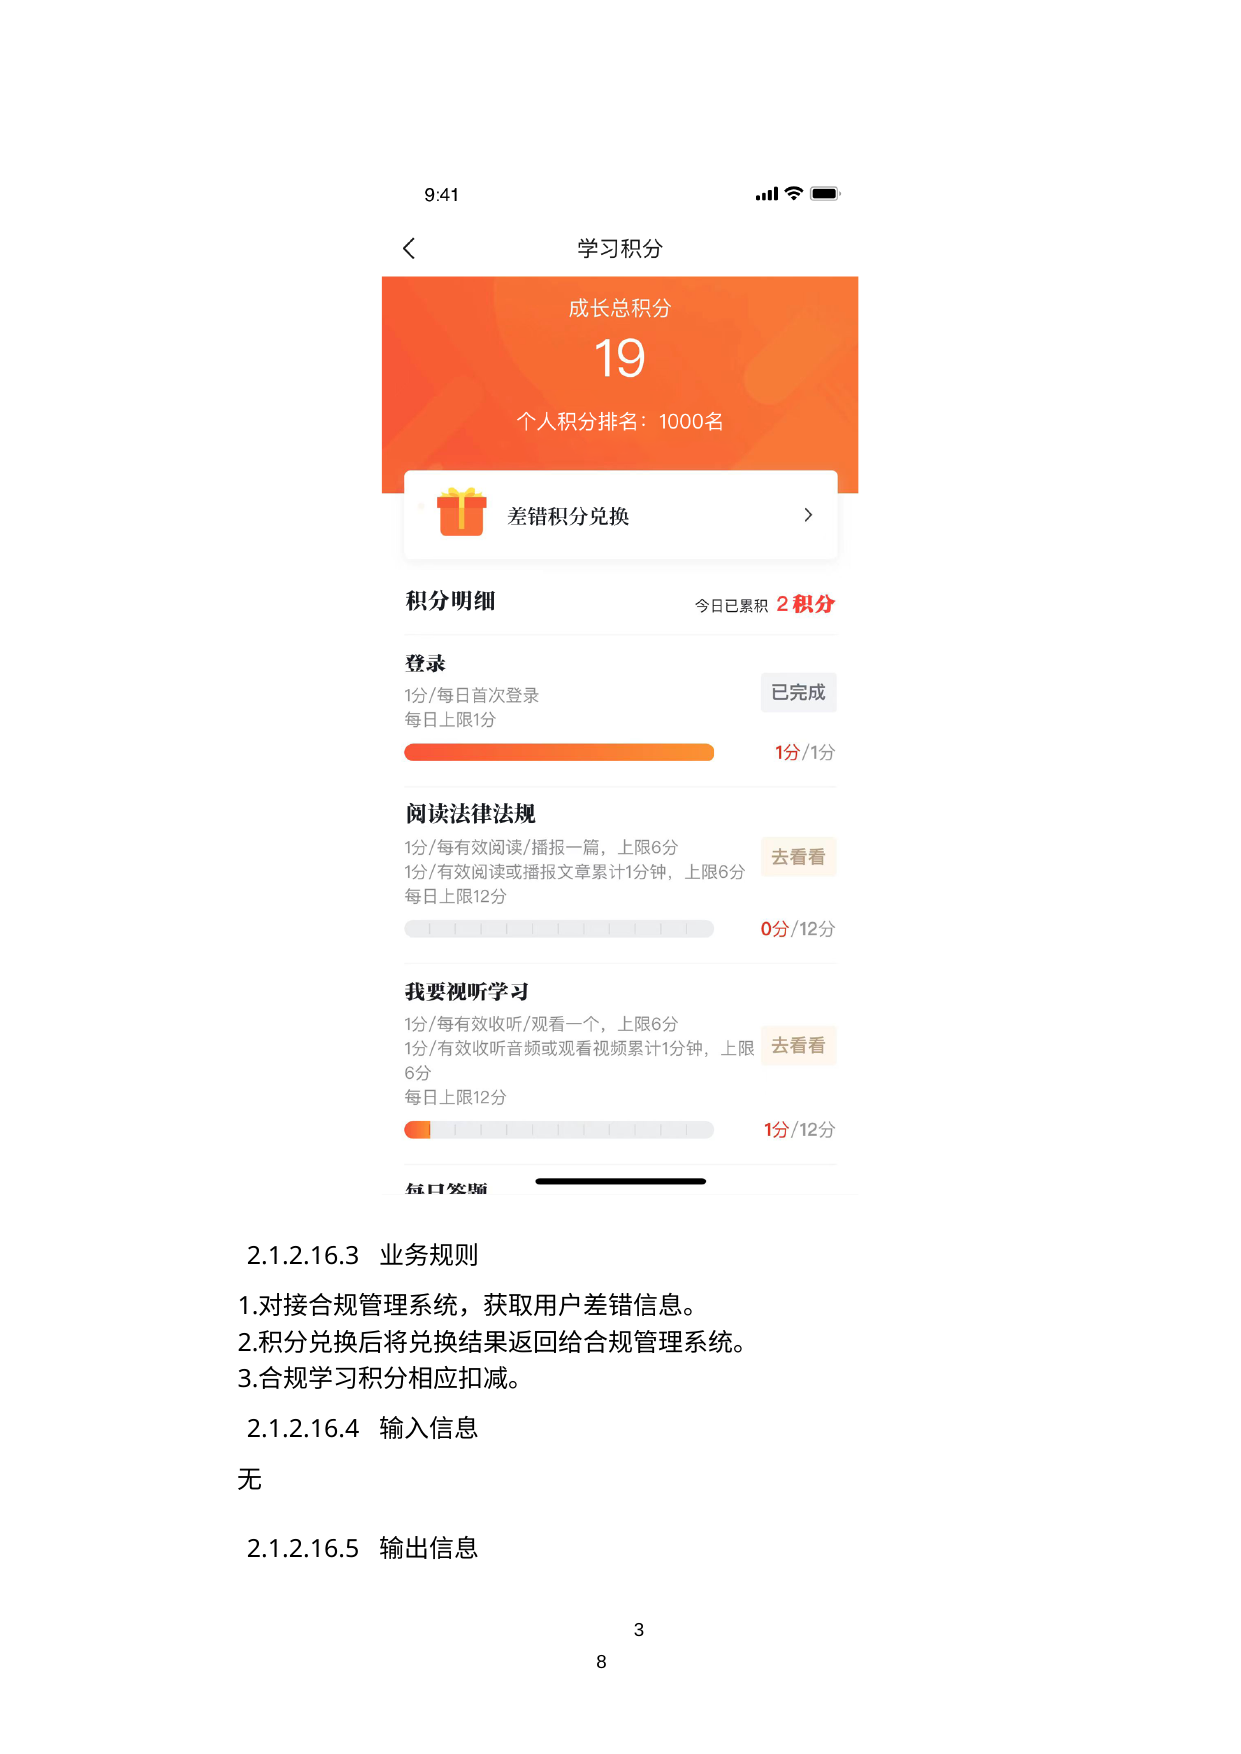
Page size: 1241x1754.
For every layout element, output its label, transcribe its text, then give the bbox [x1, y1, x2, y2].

text 无 [187, 1459, 1053, 1496]
text 输入信息 [187, 1394, 1053, 1459]
text 输出信息 [187, 1514, 1053, 1579]
text 3.合规学习积分相应扣减。 [187, 1358, 1053, 1394]
picture [381, 164, 859, 1195]
text 1.对接合规管理系统，获取用户差错信息。 [187, 1286, 1053, 1322]
list 业务规则 [187, 1221, 1053, 1286]
text 2.积分兑换后将兑换结果返回给合规管理系统。 [187, 1322, 1053, 1358]
